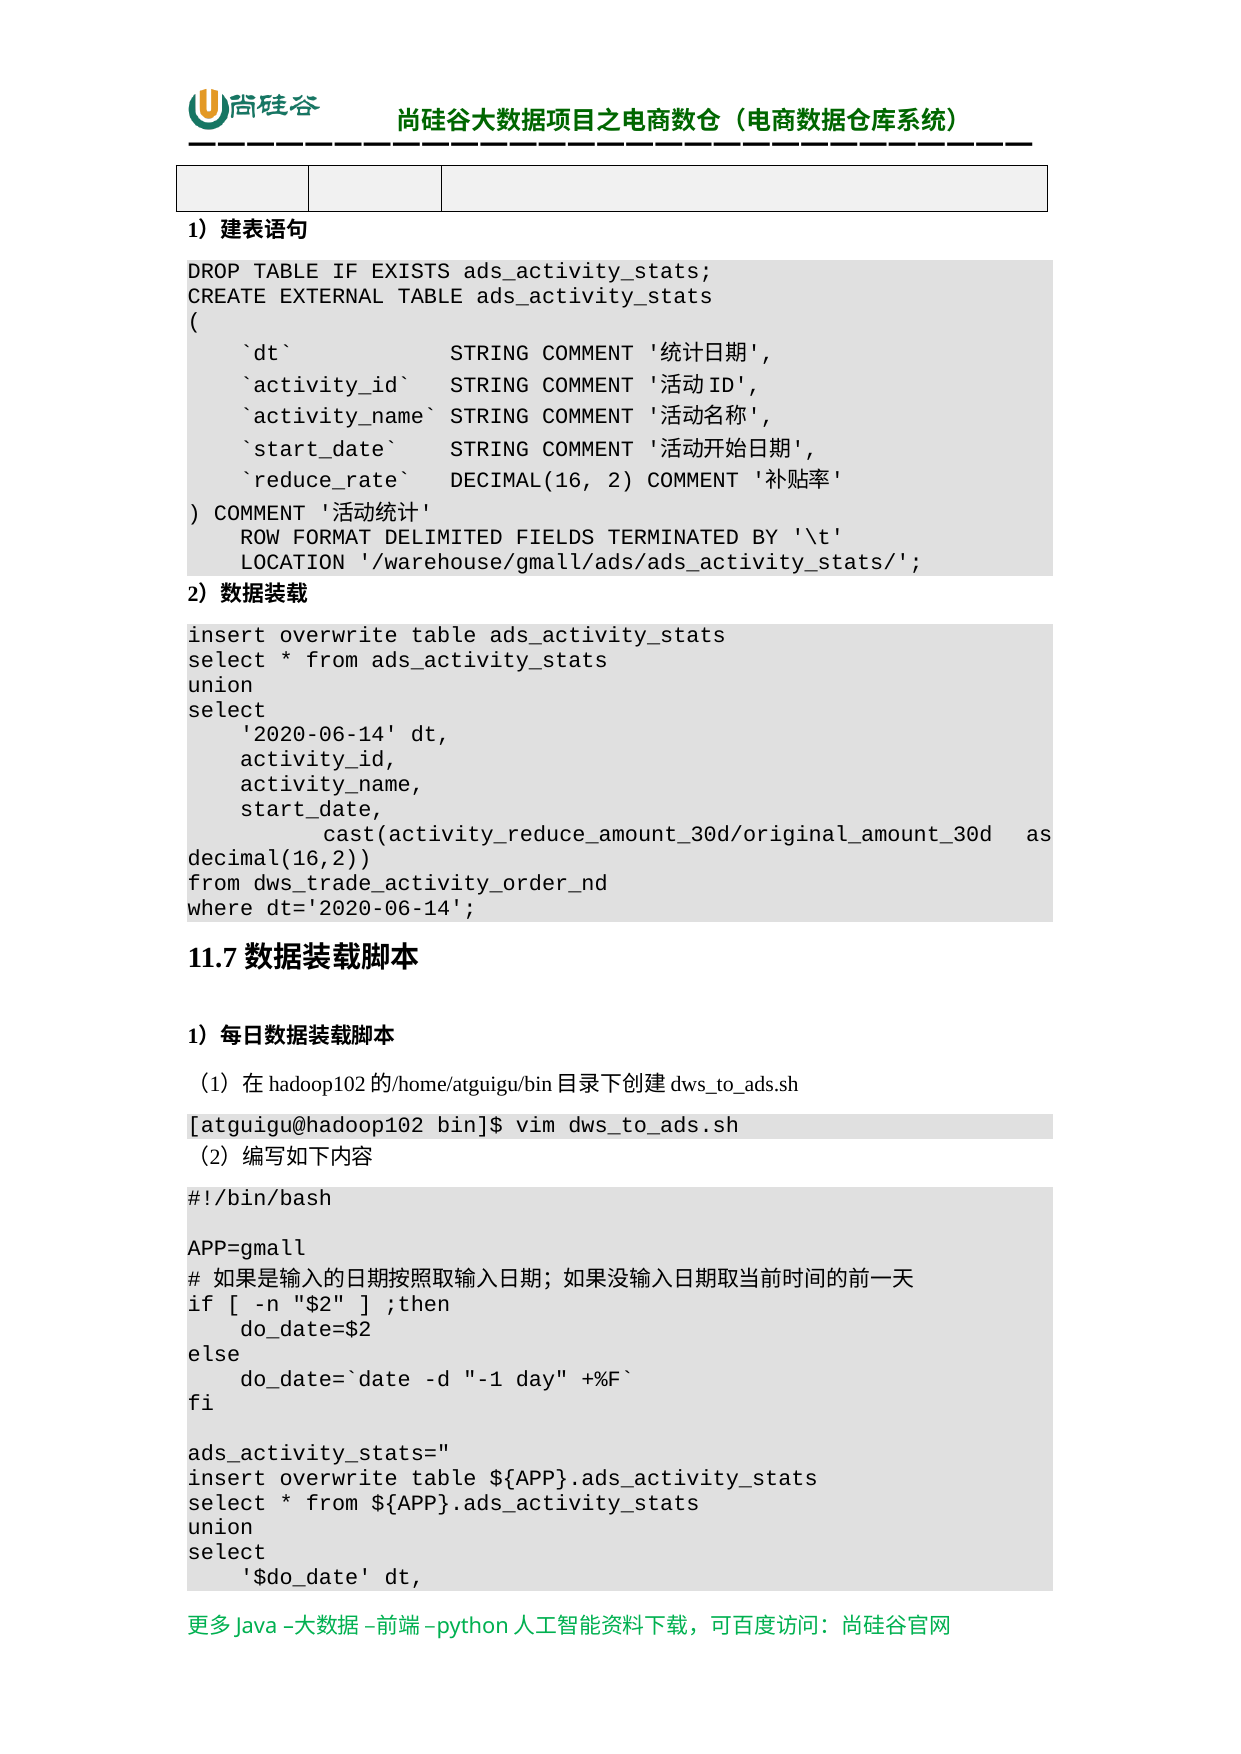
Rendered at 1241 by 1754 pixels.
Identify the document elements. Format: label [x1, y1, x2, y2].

picture [187, 88, 320, 130]
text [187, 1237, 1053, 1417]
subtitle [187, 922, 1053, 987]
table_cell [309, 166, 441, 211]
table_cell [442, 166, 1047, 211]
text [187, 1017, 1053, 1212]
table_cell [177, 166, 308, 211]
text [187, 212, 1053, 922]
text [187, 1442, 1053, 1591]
